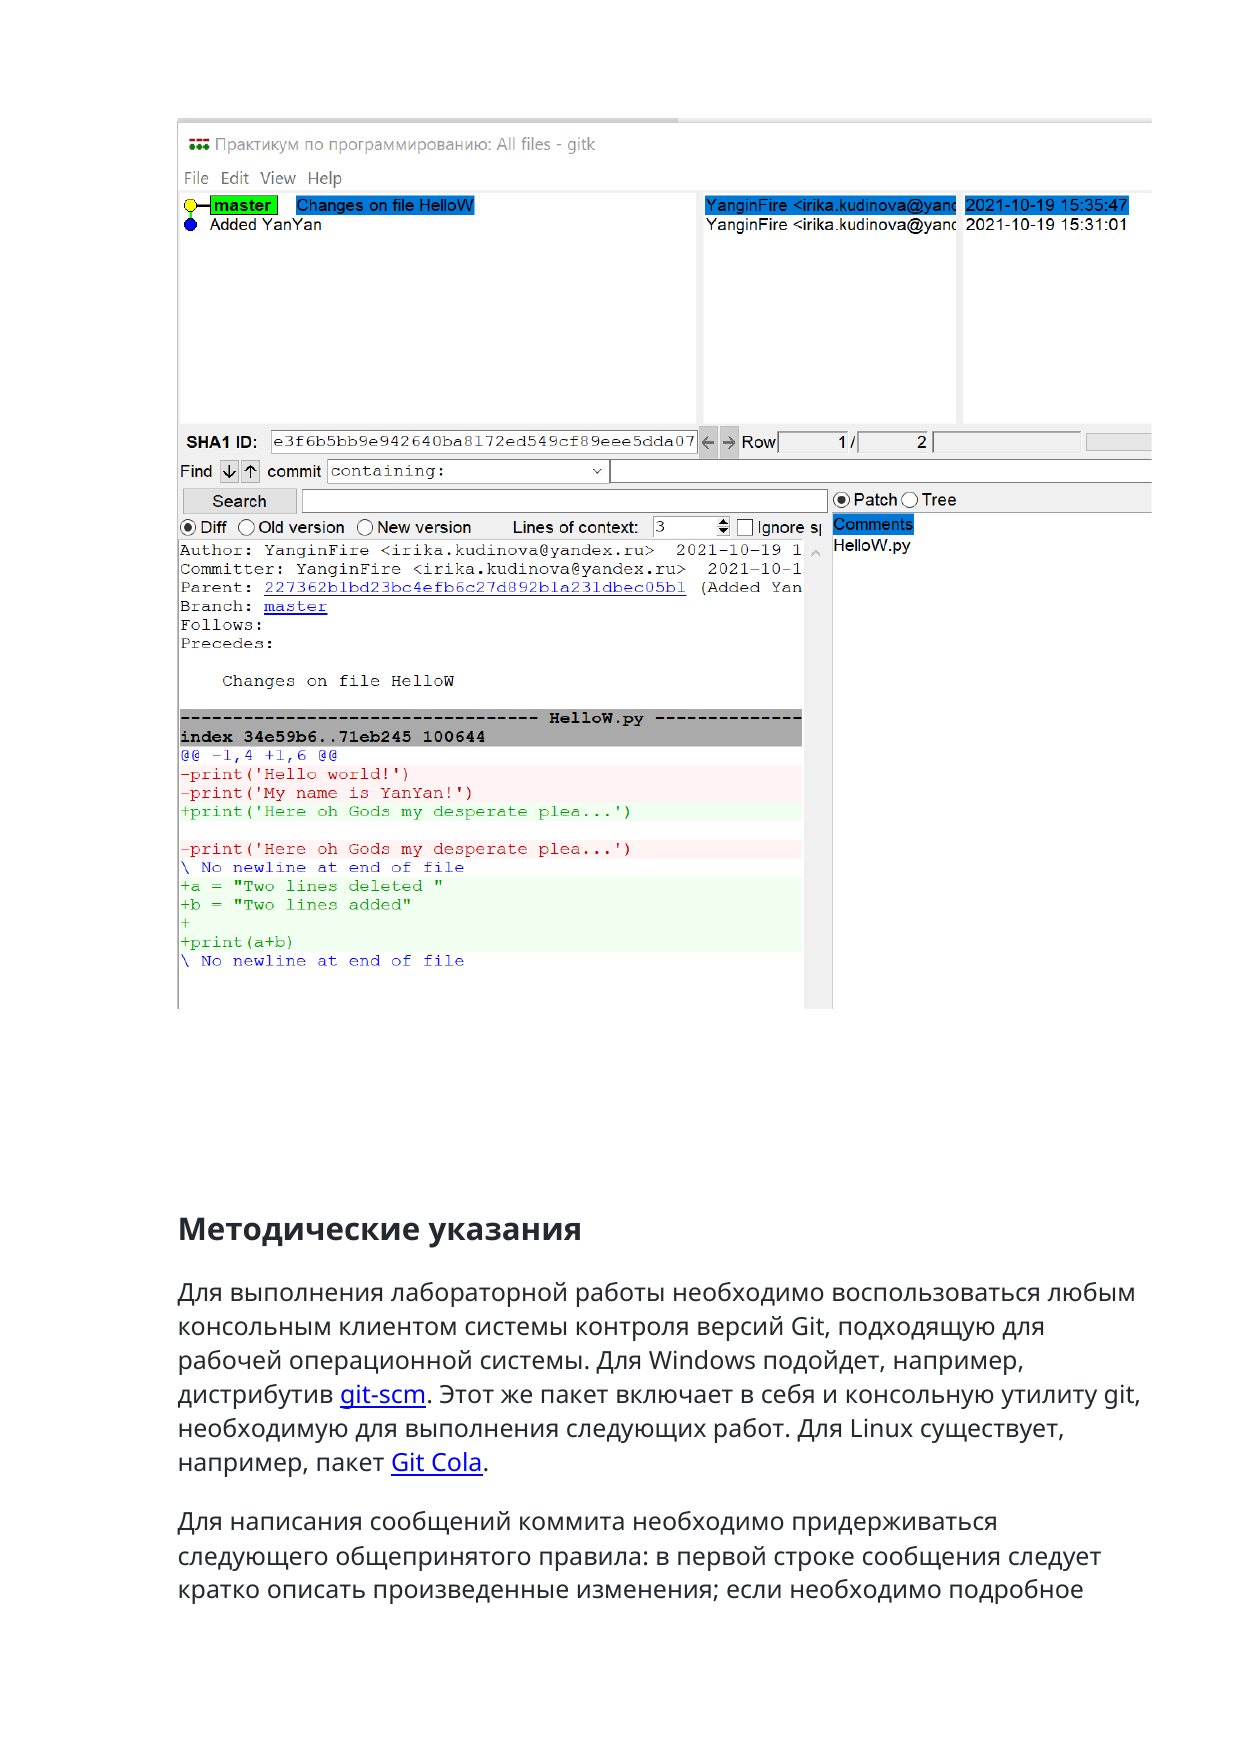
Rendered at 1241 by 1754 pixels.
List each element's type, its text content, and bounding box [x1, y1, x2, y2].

picture [177, 118, 1152, 1009]
text Методические указания [177, 1207, 1152, 1250]
text Для выполнения лабораторной работы необходимо воспользоваться любым консольным клиентом системы контроля версий Git, подходящую для рабочей операционной системы. Для Windows подойдет, например, дистрибутив git-scm. Этот же пакет включает в себя и консольную утилиту git, необходимую для выполнения следующих работ. Для Linux существует, например, пакет Git Cola. [177, 1275, 1152, 1479]
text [177, 1504, 1152, 1606]
